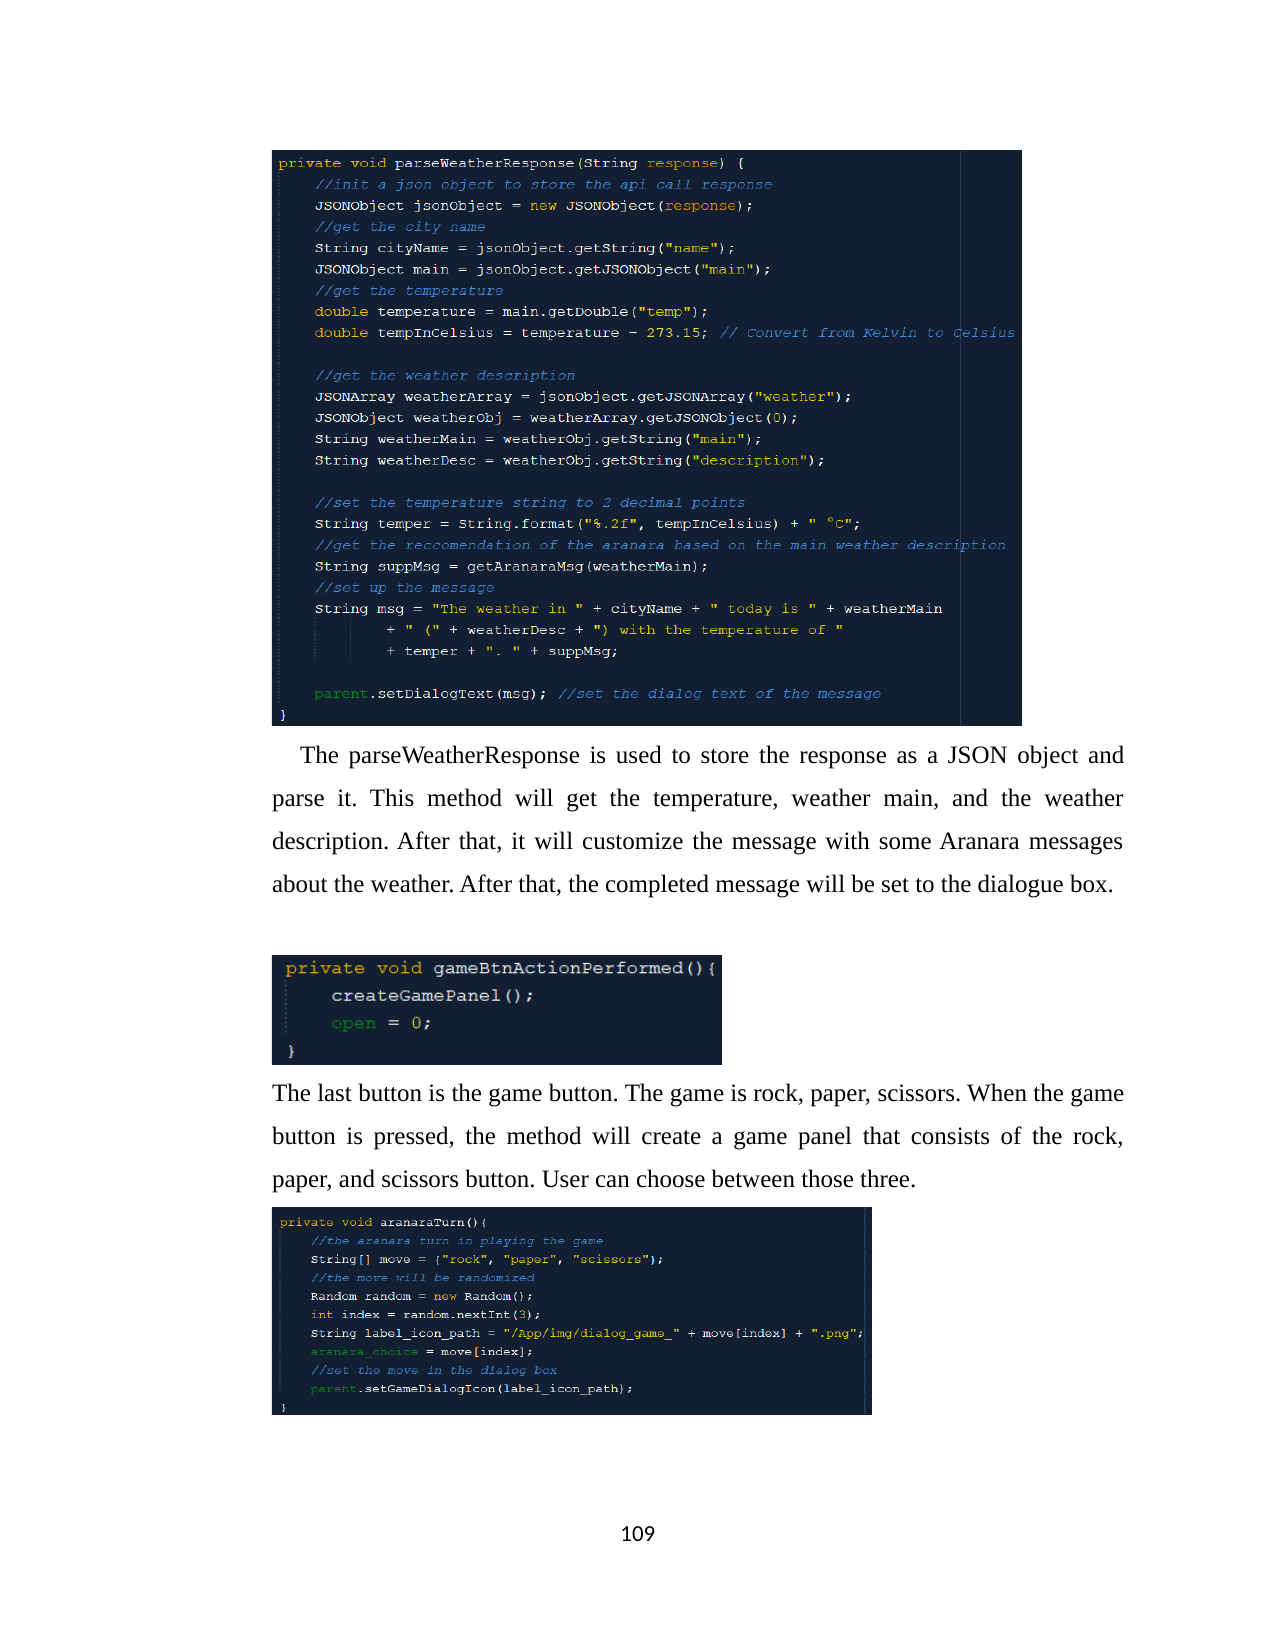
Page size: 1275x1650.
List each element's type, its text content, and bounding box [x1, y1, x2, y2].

picture [271, 955, 722, 1065]
list The last button is the game button. The game is rock, paper, scissors. When the game button is pressed, the method will create a game panel that consists of the rock, paper, and scissors button. User can choose between those three. [272, 1078, 1125, 1193]
picture [271, 1207, 872, 1415]
list The parseWeatherResponse is used to store the response as a JSON object and parse it. This method will get the temperature, weather main, and the weather description. After that, it will customize the message with some Aranara messages about the weather. After that, the completed message will be set to the dialogue box. [272, 740, 1125, 898]
picture [271, 150, 1022, 726]
